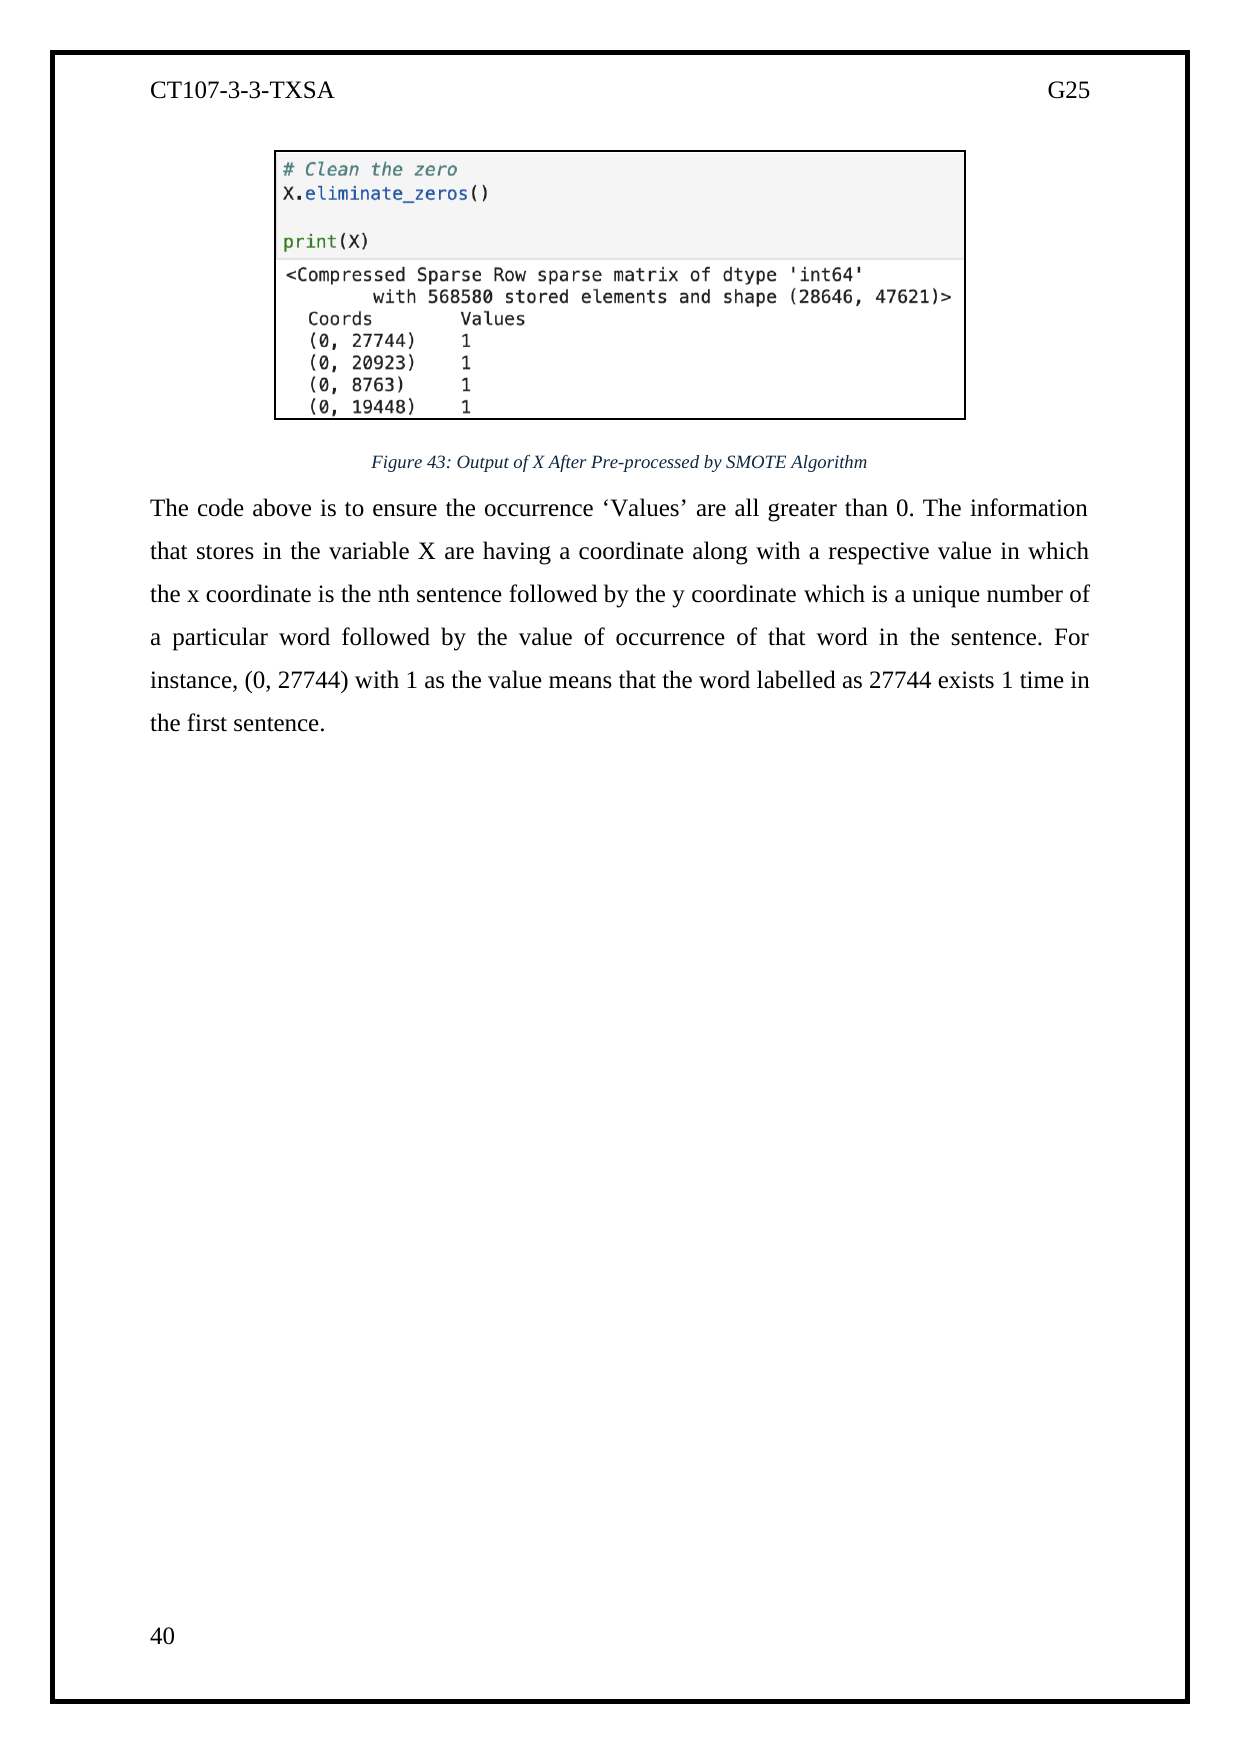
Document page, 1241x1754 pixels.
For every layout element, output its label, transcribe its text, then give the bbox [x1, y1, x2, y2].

text The code above is to ensure the occurrence ‘Values’ are all greater than 0. The information that stores in the variable X are having a coordinate along with a respective value in which the x coordinate is the nth sentence followed by the y coordinate which is a unique number of a particular word followed by the value of occurrence of that word in the sentence. For instance, (0, 27744) with 1 as the value means that the word labelled as 27744 exists 1 time in the first sentence. [150, 493, 1090, 737]
picture [276, 153, 964, 418]
